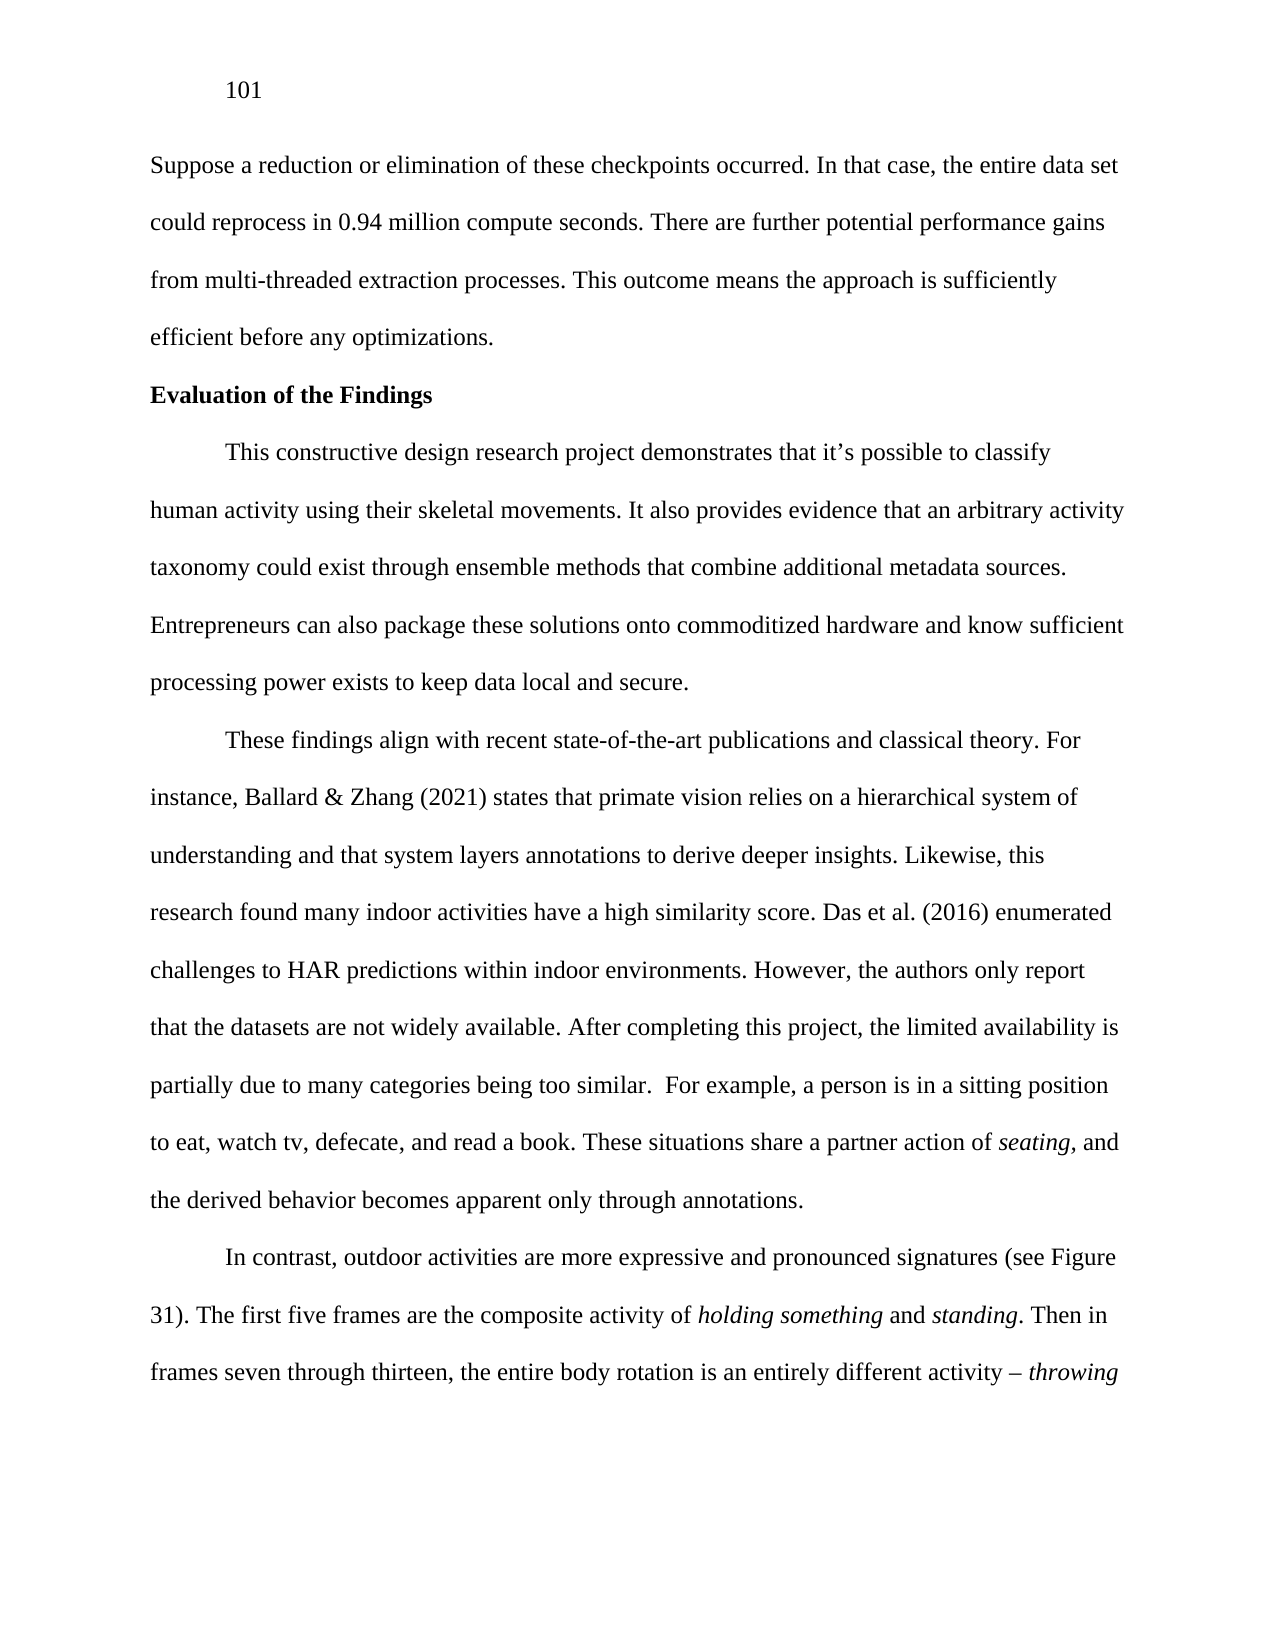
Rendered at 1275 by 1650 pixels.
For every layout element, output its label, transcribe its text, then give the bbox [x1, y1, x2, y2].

text These findings align with recent state-of-the-art publications and classical theory. For instance, Ballard & Zhang (2021) states that primate vision relies on a hierarchical system of understanding and that system layers annotations to derive deeper insights. Likewise, this research found many indoor activities have a high similarity score. Das et al. (2016) enumerated challenges to HAR predictions within indoor environments. However, the authors only report that the datasets are not widely available. After completing this project, the limited availability is partially due to many categories being too similar. For example, a person is in a sitting position to eat, watch tv, defecate, and read a book. These situations share a partner action of seating, and the derived behavior becomes apparent only through annotations. [150, 725, 1125, 1214]
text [150, 150, 1125, 351]
text This constructive design research project demonstrates that it’s possible to classify human activity using their skeletal movements. It also provides evidence that an arbitrary activity taxonomy could exist through ensemble methods that combine additional metadata sources. Entrepreneurs can also package these solutions onto commoditized hardware and know sufficient processing power exists to keep data local and secure. [150, 437, 1125, 696]
subtitle Evaluation of the Findings [150, 380, 1125, 409]
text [150, 1242, 1125, 1386]
